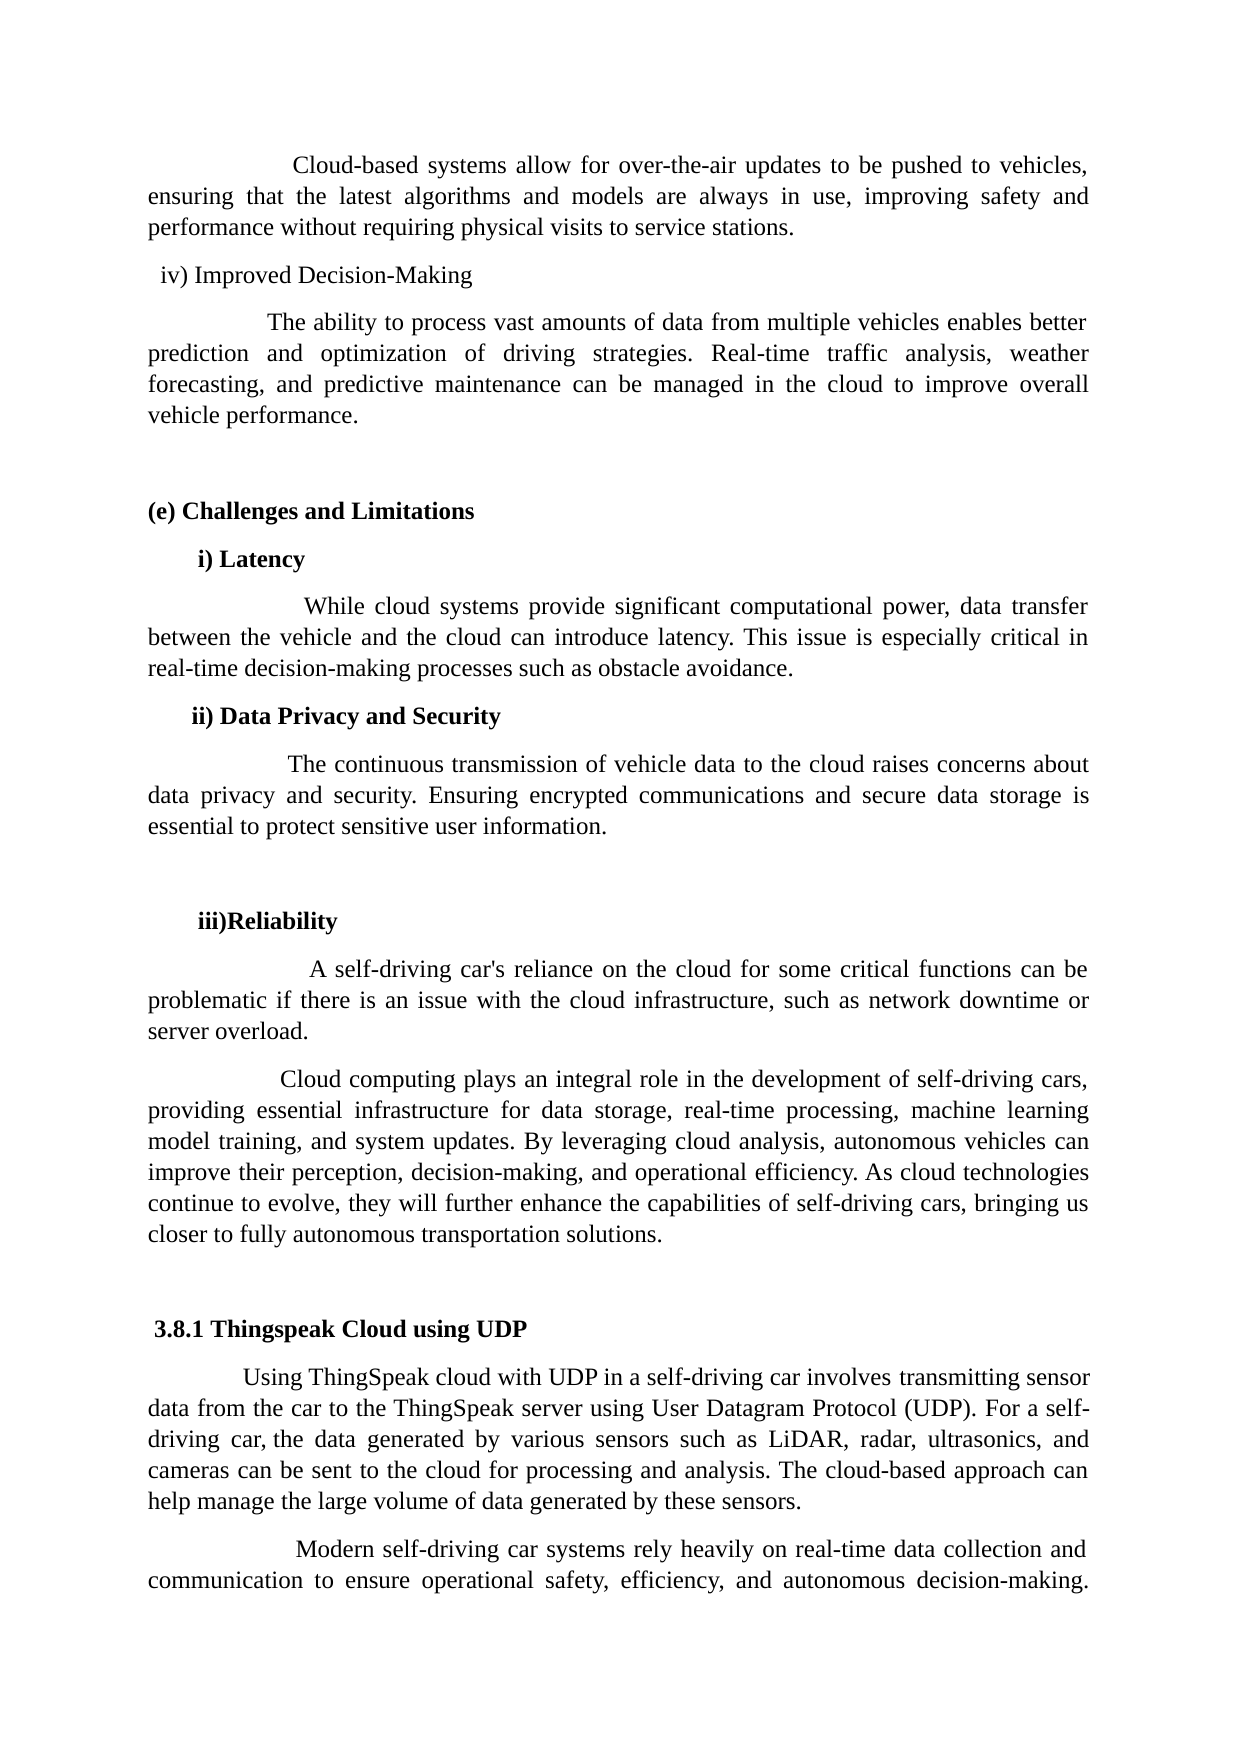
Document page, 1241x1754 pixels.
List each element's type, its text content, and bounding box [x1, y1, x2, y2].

text The ability to process vast amounts of data from multiple vehicles enables better prediction and optimization of driving strategies. Real-time traffic analysis, weather forecasting, and predictive maintenance can be managed in the cloud to improve overall vehicle performance. [148, 307, 1090, 429]
text iii)Reliability [148, 906, 1090, 935]
text Cloud-based systems allow for over-the-air updates to be pushed to vehicles, ensuring that the latest algorithms and models are always in use, improving safety and performance without requiring physical visits to service stations. [148, 150, 1090, 241]
text The continuous transmission of vehicle data to the cloud raises concerns about data privacy and security. Ensuring encrypted communications and secure data storage is essential to protect sensitive user information. [148, 749, 1090, 840]
text ii) Data Privacy and Security [148, 701, 1090, 730]
text iv) Improved Decision-Making [148, 260, 1090, 288]
text (e) Challenges and Limitations [148, 496, 1090, 525]
text While cloud systems provide significant computational power, data transfer between the vehicle and the cloud can introduce latency. This issue is especially critical in real-time decision-making processes such as obstacle avoidance. [148, 591, 1090, 682]
text Using ThingSpeak cloud with UDP in a self-driving car involves transmitting sensor data from the car to the ThingSpeak server using User Datagram Protocol (UDP). For a self-driving car, the data generated by various sensors such as LiDAR, radar, ultrasonics, and cameras can be sent to the cloud for processing and analysis. The cloud-based approach can help manage the large volume of data generated by these sensors. [148, 1362, 1090, 1515]
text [148, 1534, 1090, 1594]
text A self-driving car's reliance on the cloud for some critical functions can be problematic if there is an issue with the cloud infrastructure, such as network downtime or server overload. [148, 954, 1090, 1045]
text 3.8.1 Thingspeak Cloud using UDP [148, 1314, 1090, 1343]
text Cloud computing plays an integral role in the development of self-driving cars, providing essential infrastructure for data storage, real-time processing, machine learning model training, and system updates. By leveraging cloud analysis, autonomous vehicles can improve their perception, decision-making, and operational efficiency. As cloud technologies continue to evolve, they will further enhance the capabilities of self-driving cars, bringing us closer to fully autonomous transportation solutions. [148, 1064, 1090, 1248]
text i) Latency [148, 544, 1090, 572]
